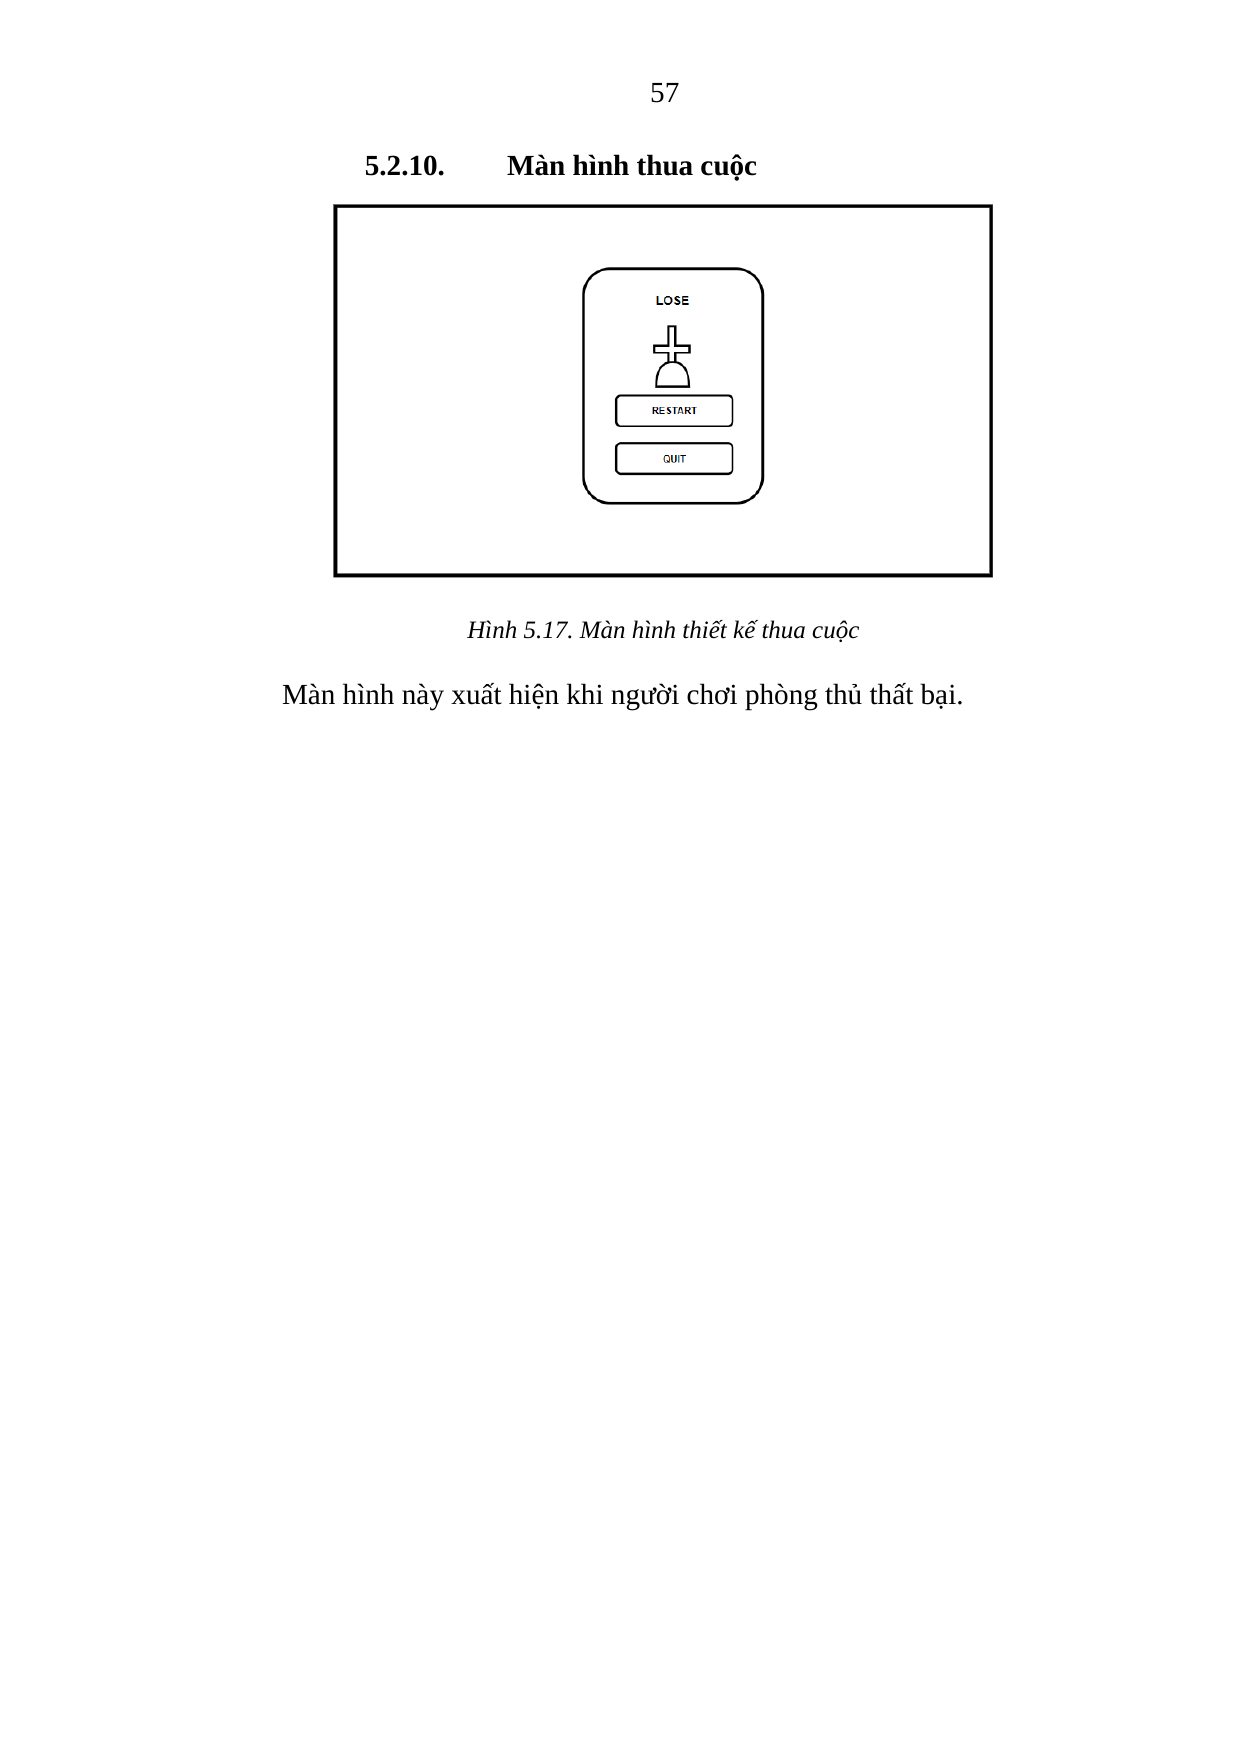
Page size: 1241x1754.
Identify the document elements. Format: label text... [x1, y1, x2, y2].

text Màn hình này xuất hiện khi người chơi phòng thủ thất bại. [207, 677, 1122, 711]
picture [328, 198, 1001, 582]
text Hình .. Màn hình thiết kế thua cuộc [207, 615, 1122, 644]
subtitle Màn hình thua cuộc [364, 148, 1122, 181]
